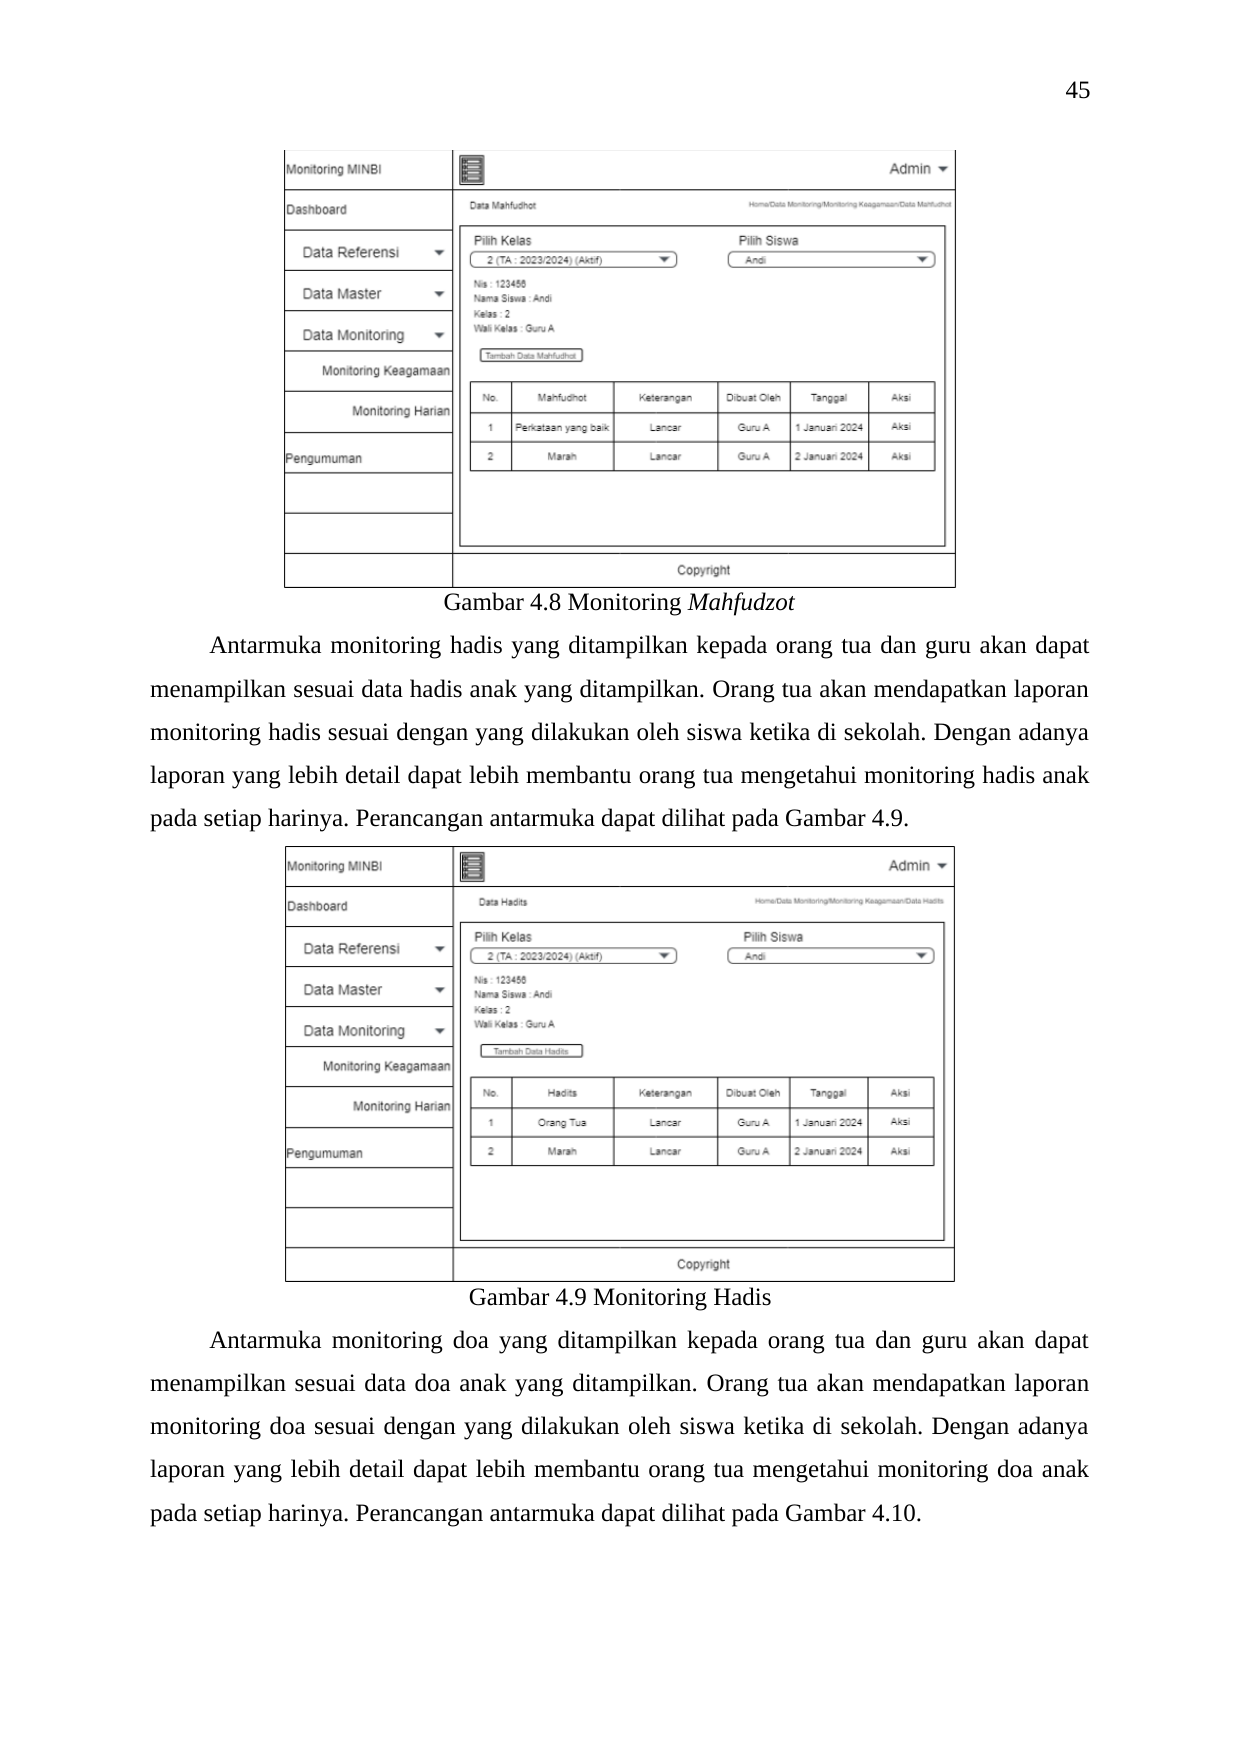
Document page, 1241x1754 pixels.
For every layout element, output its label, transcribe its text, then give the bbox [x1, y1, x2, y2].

text Gambar 4.8 Monitoring Mahfudzot [150, 587, 1090, 616]
picture [284, 846, 956, 1282]
text Antarmuka monitoring hadis yang ditampilkan kepada orang tua dan guru akan dapat menampilkan sesuai data hadis anak yang ditampilkan. Orang tua akan mendapatkan laporan monitoring hadis sesuai dengan yang dilakukan oleh siswa ketika di sekolah. Dengan adanya laporan yang lebih detail dapat lebih membantu orang tua mengetahui monitoring hadis anak pada setiap harinya. Perancangan antarmuka dapat dilihat pada Gambar 4.9. [150, 631, 1090, 832]
picture [283, 150, 957, 588]
text Antarmuka monitoring doa yang ditampilkan kepada orang tua dan guru akan dapat menampilkan sesuai data doa anak yang ditampilkan. Orang tua akan mendapatkan laporan monitoring doa sesuai dengan yang dilakukan oleh siswa ketika di sekolah. Dengan adanya laporan yang lebih detail dapat lebih membantu orang tua mengetahui monitoring doa anak pada setiap harinya. Perancangan antarmuka dapat dilihat pada Gambar 4.10. [150, 1325, 1090, 1526]
text Gambar 4.9 Monitoring Hadis [150, 1282, 1090, 1311]
